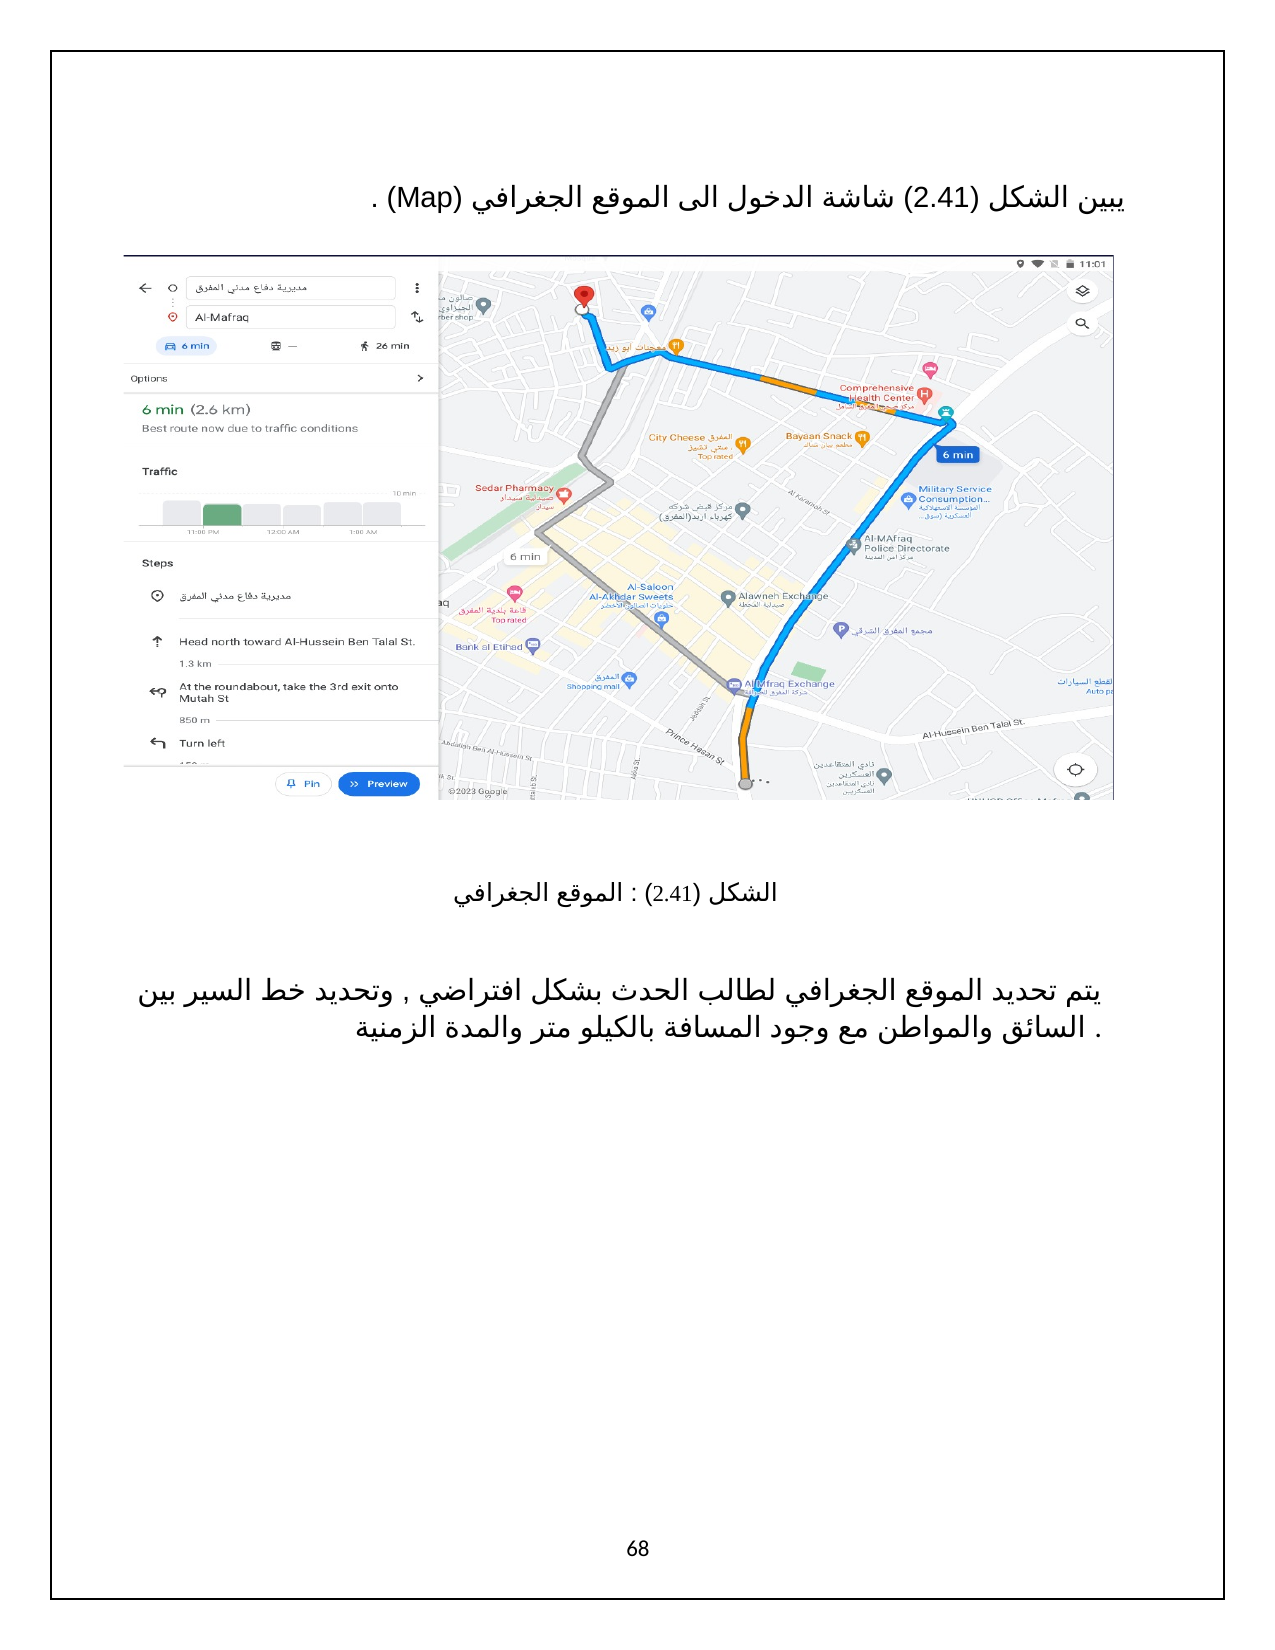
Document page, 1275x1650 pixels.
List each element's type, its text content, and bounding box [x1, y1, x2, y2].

picture [123, 255, 1114, 800]
text يبين الشكل (2.41) شاشة الدخول الى الموقع الجغرافي (Map) . [150, 179, 1125, 213]
